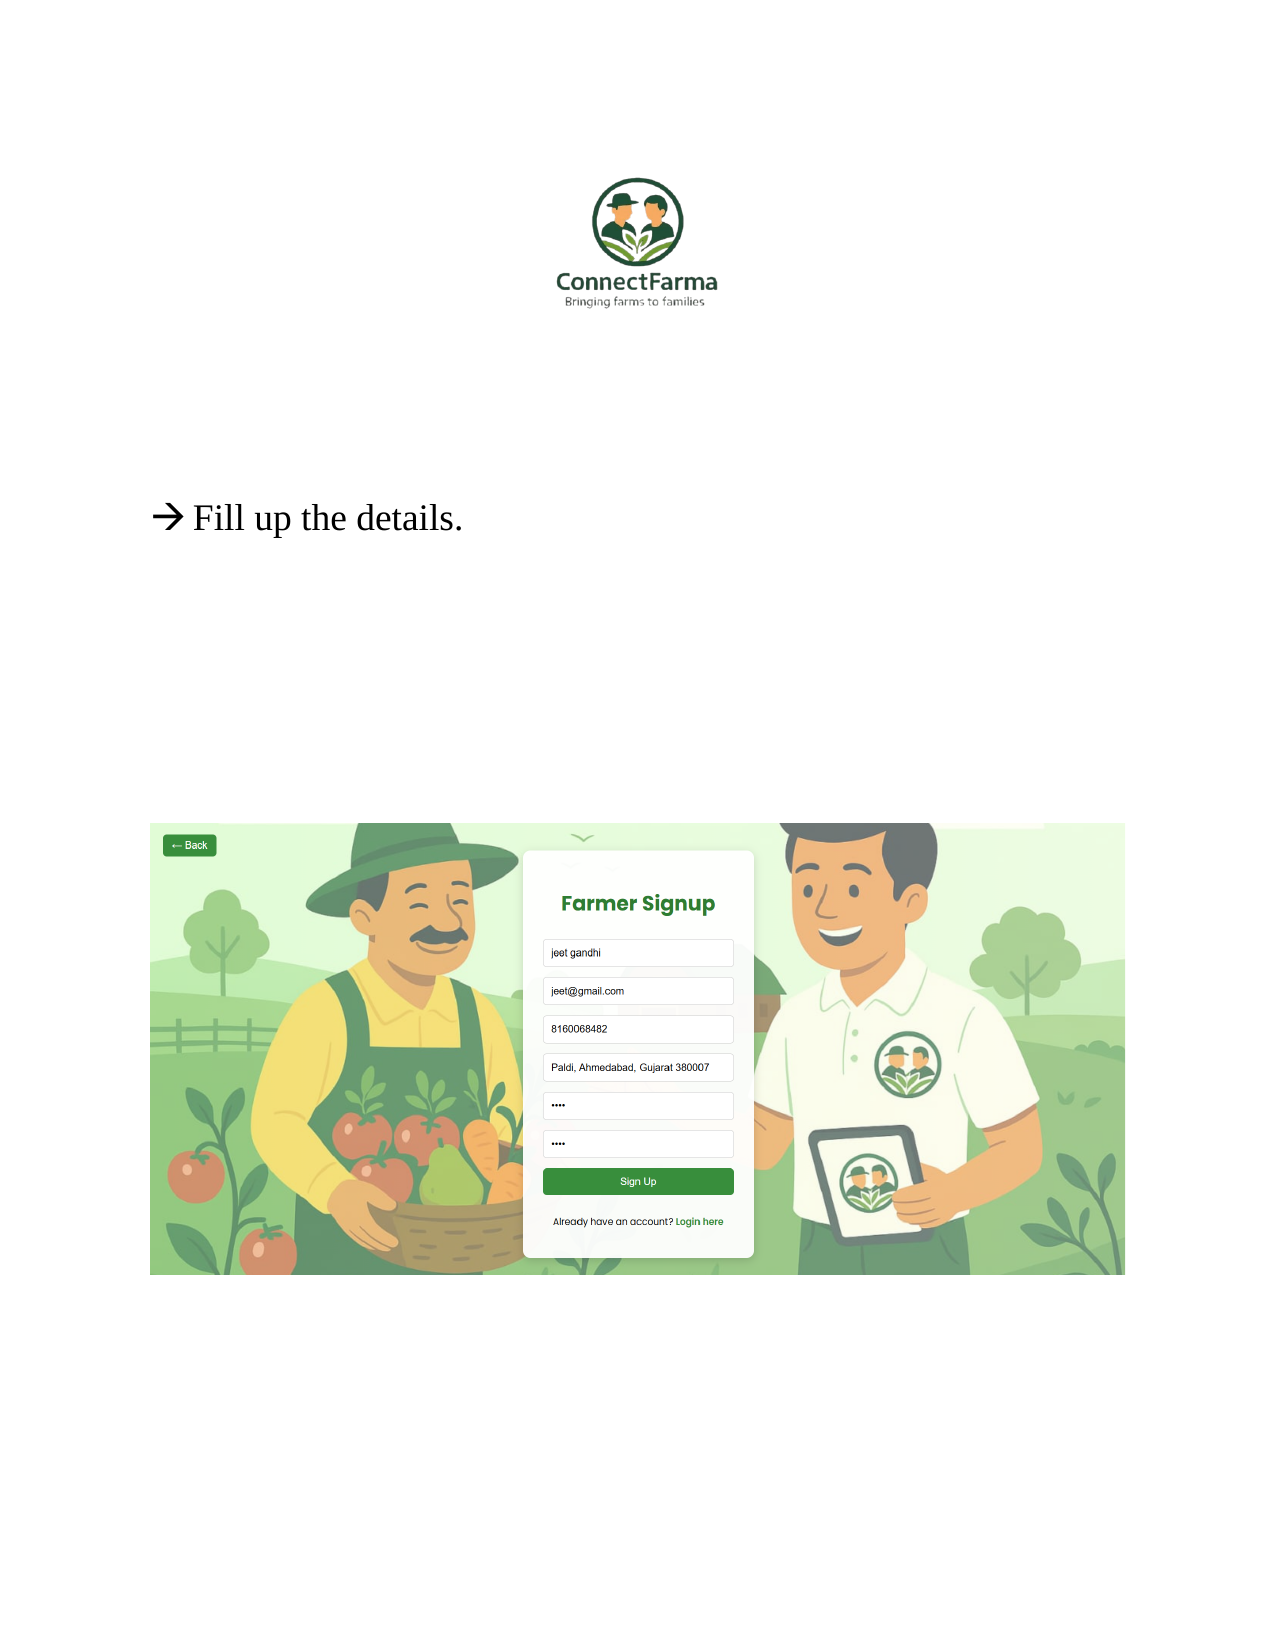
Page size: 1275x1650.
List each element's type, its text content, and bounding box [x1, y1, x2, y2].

text Fill up the details. [150, 495, 1125, 538]
picture [537, 150, 738, 344]
picture [150, 823, 1125, 1275]
